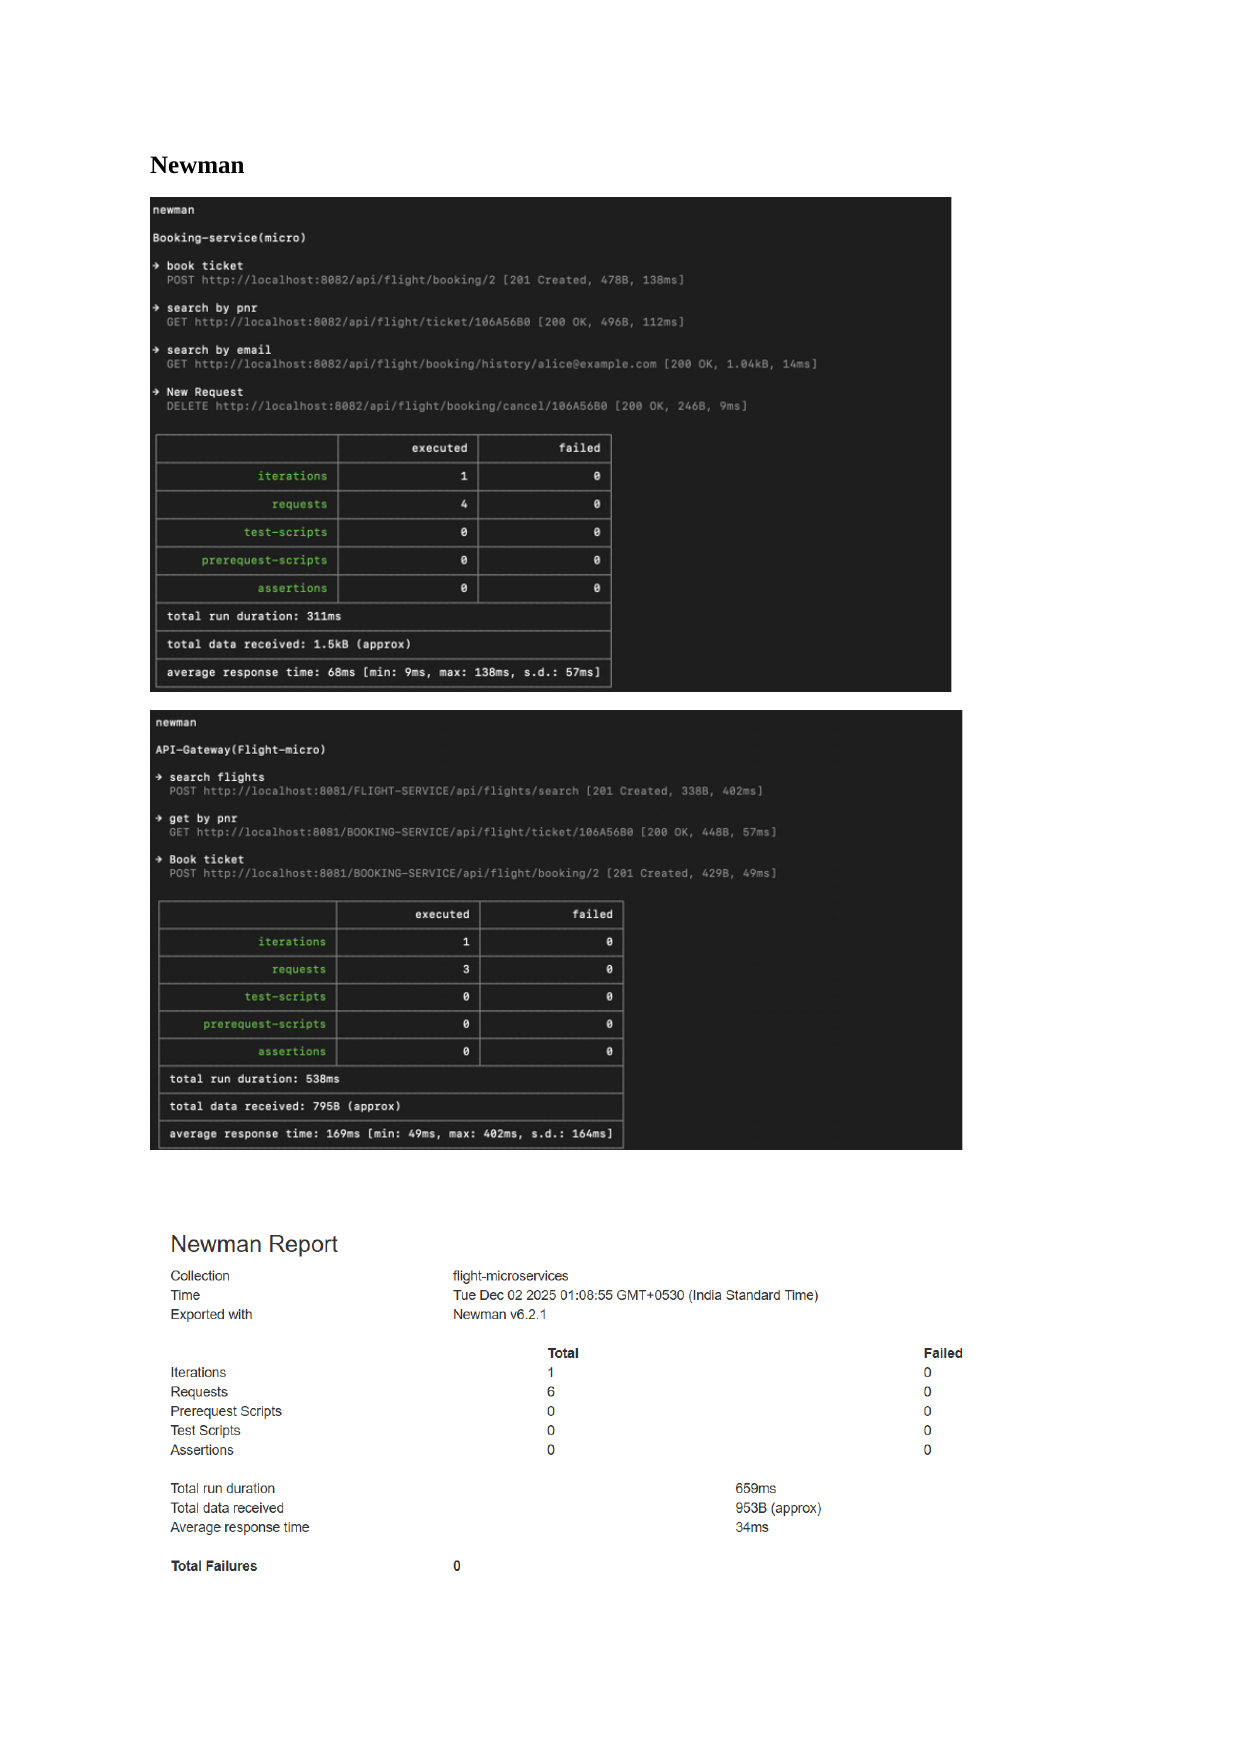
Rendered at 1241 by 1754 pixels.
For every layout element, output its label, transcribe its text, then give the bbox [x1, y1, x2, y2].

picture [150, 1216, 1091, 1595]
picture [150, 710, 979, 1150]
text Newman [150, 150, 1090, 179]
picture [150, 197, 952, 692]
